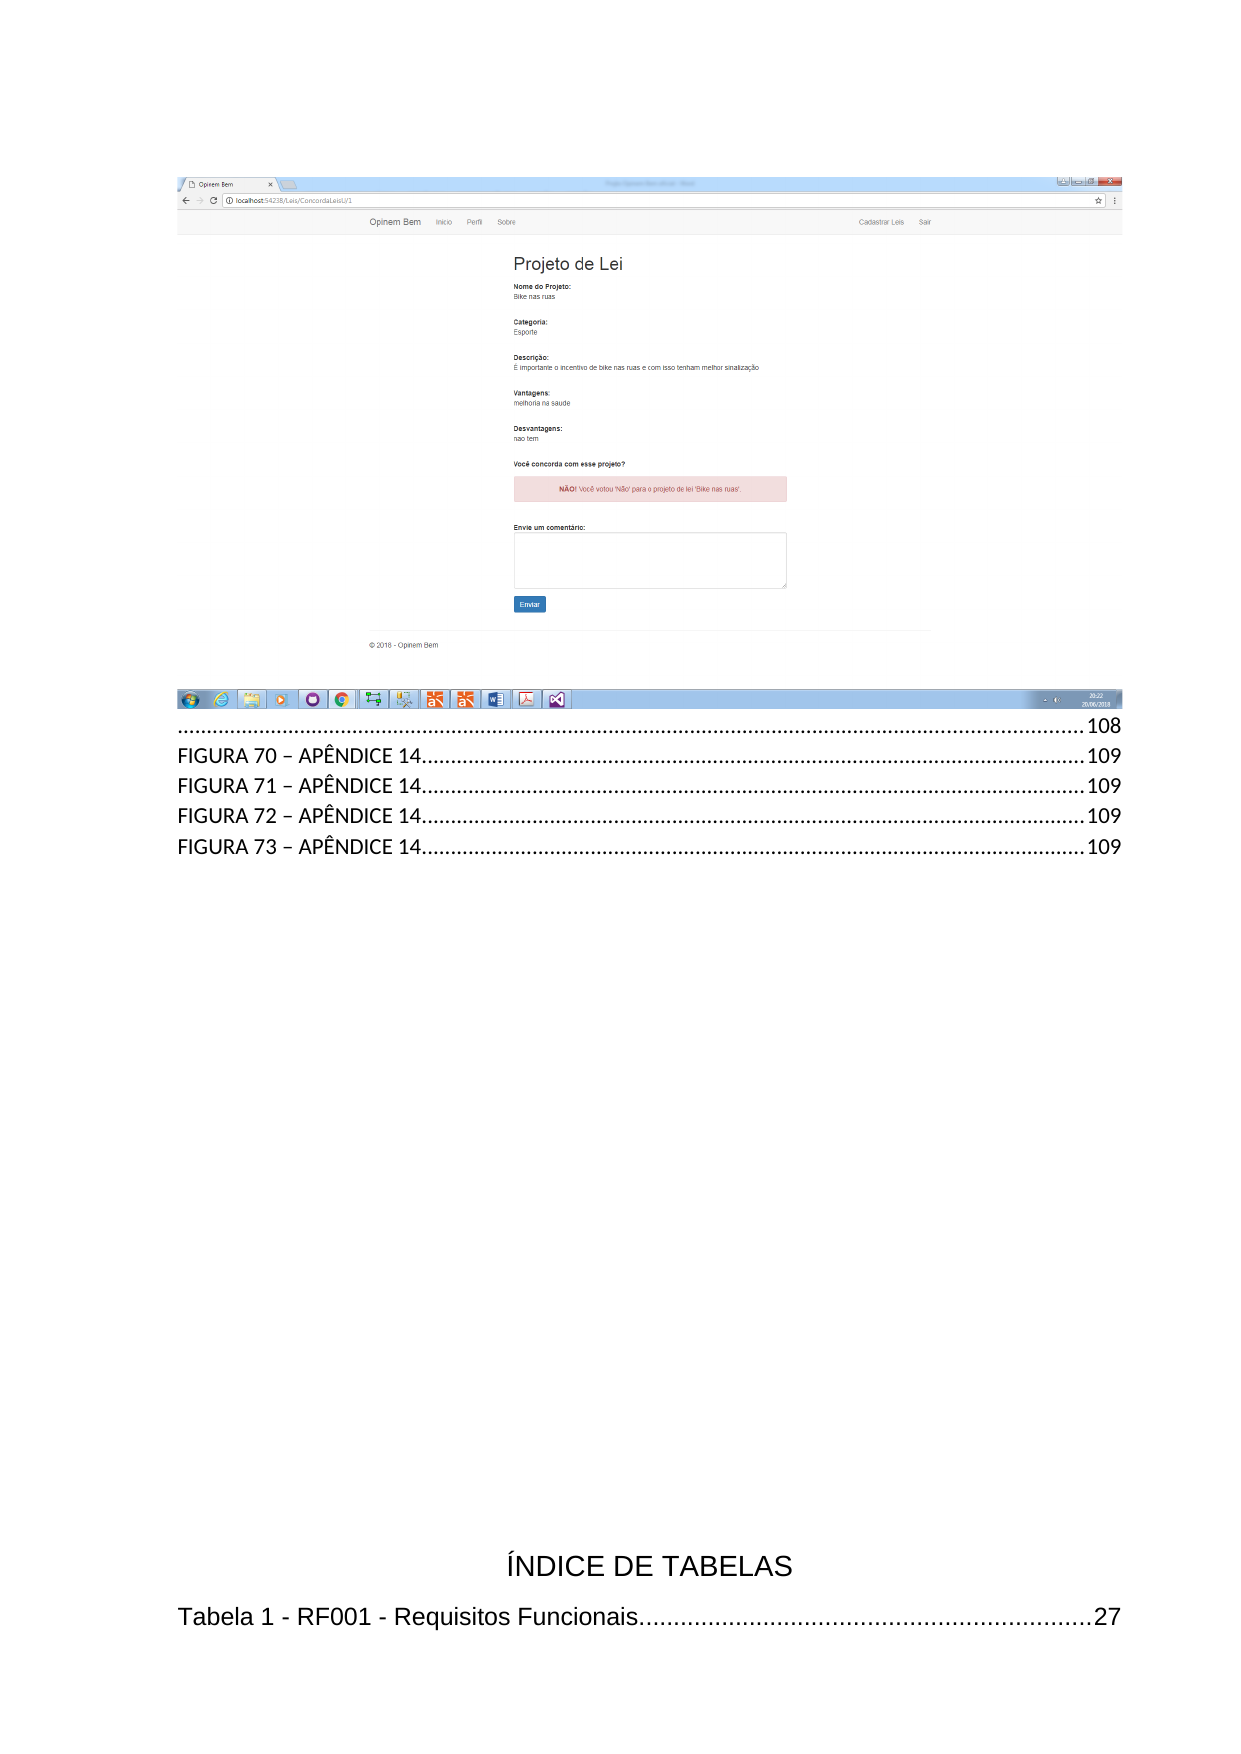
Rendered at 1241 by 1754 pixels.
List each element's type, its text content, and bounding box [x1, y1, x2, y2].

text FIGURA 70 – APÊNDICE 14 109 [177, 741, 1122, 769]
text Tabela 1 - RF001 - Requisitos Funcionais. 27 [177, 1601, 1122, 1630]
text ÍNDICE DE TABELAS [177, 1549, 1122, 1582]
picture [177, 177, 1123, 709]
text FIGURA 71 – APÊNDICE 14 109 [177, 771, 1122, 799]
text FIGURA 72 – APÊNDICE 14 109 [177, 802, 1122, 830]
text FIGURA 73 – APÊNDICE 14 109 [177, 832, 1122, 860]
text 108 [177, 709, 1122, 739]
